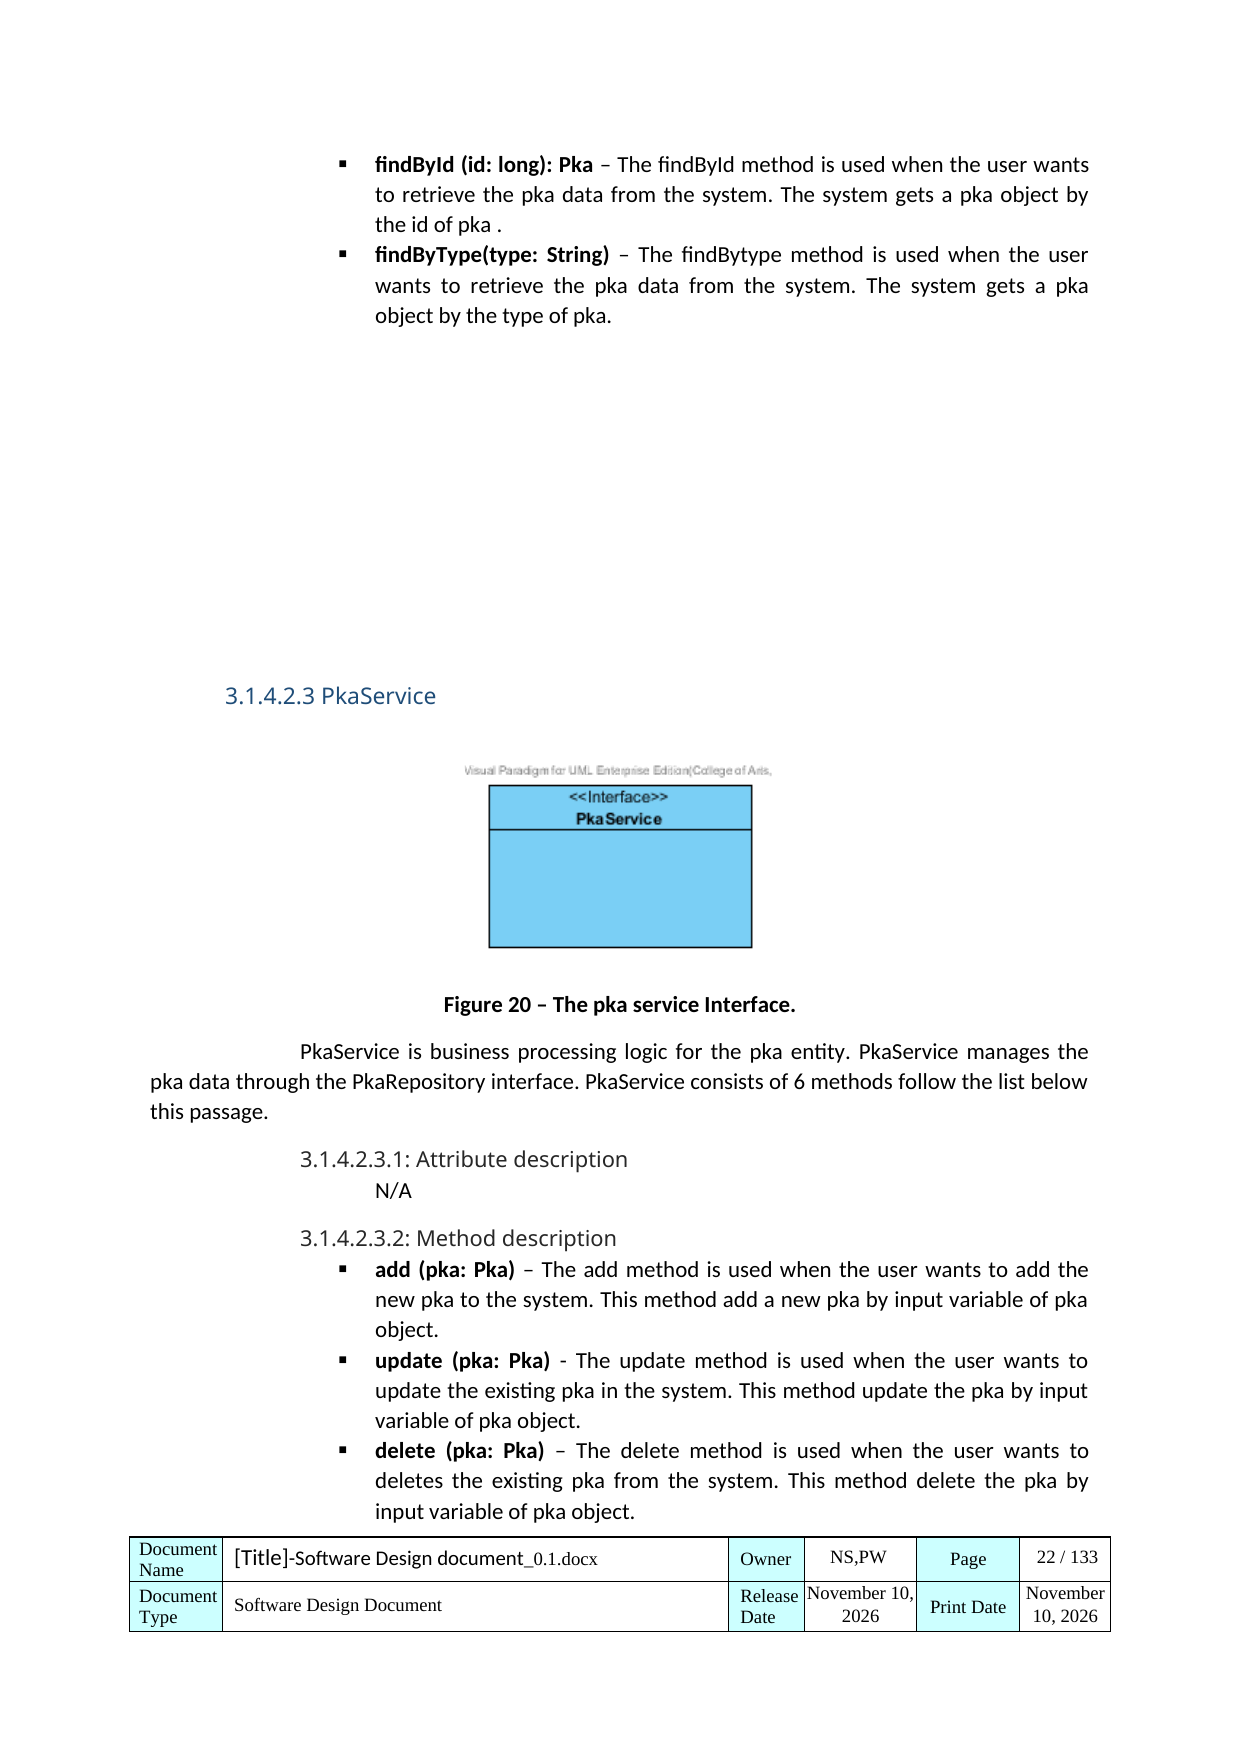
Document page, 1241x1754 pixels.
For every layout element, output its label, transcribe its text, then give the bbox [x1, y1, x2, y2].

subtitle 3.1.4.2.3.1: Attribute description [225, 1144, 1090, 1174]
picture [464, 760, 776, 972]
list update (pka: Pka) - The update method is used when the user wants to update the existing pka in the system. This method update the pka by input variable of pka object. [337, 1346, 1090, 1434]
list findById (id: long): Pka – The findById method is used when the user wants to retrieve the pka data from the system. The system gets a pka object by the id of pka . [337, 150, 1090, 238]
text N/A [150, 1176, 1090, 1204]
subtitle 3.1.4.2.3 PkaService [150, 680, 1090, 711]
list delete (pka: Pka) – The delete method is used when the user wants to deletes the existing pka from the system. This method delete the pka by input variable of pka object. [337, 1436, 1090, 1525]
list add (pka: Pka) – The add method is used when the user wants to add the new pka to the system. This method add a new pka by input variable of pka object. [337, 1255, 1090, 1344]
subtitle 3.1.4.2.3.2: Method description [262, 1223, 1090, 1253]
list findByType(type: String) – The findBytype method is used when the user wants to retrieve the pka data from the system. The system gets a pka object by the type of pka. [337, 241, 1090, 329]
text Figure 20 – The pka service Interface. [150, 990, 1090, 1018]
text PkaService is business processing logic for the pka entity. PkaService manages the pka data through the PkaRepository interface. PkaService consists of 6 methods follow the list below this passage. [150, 1037, 1090, 1125]
